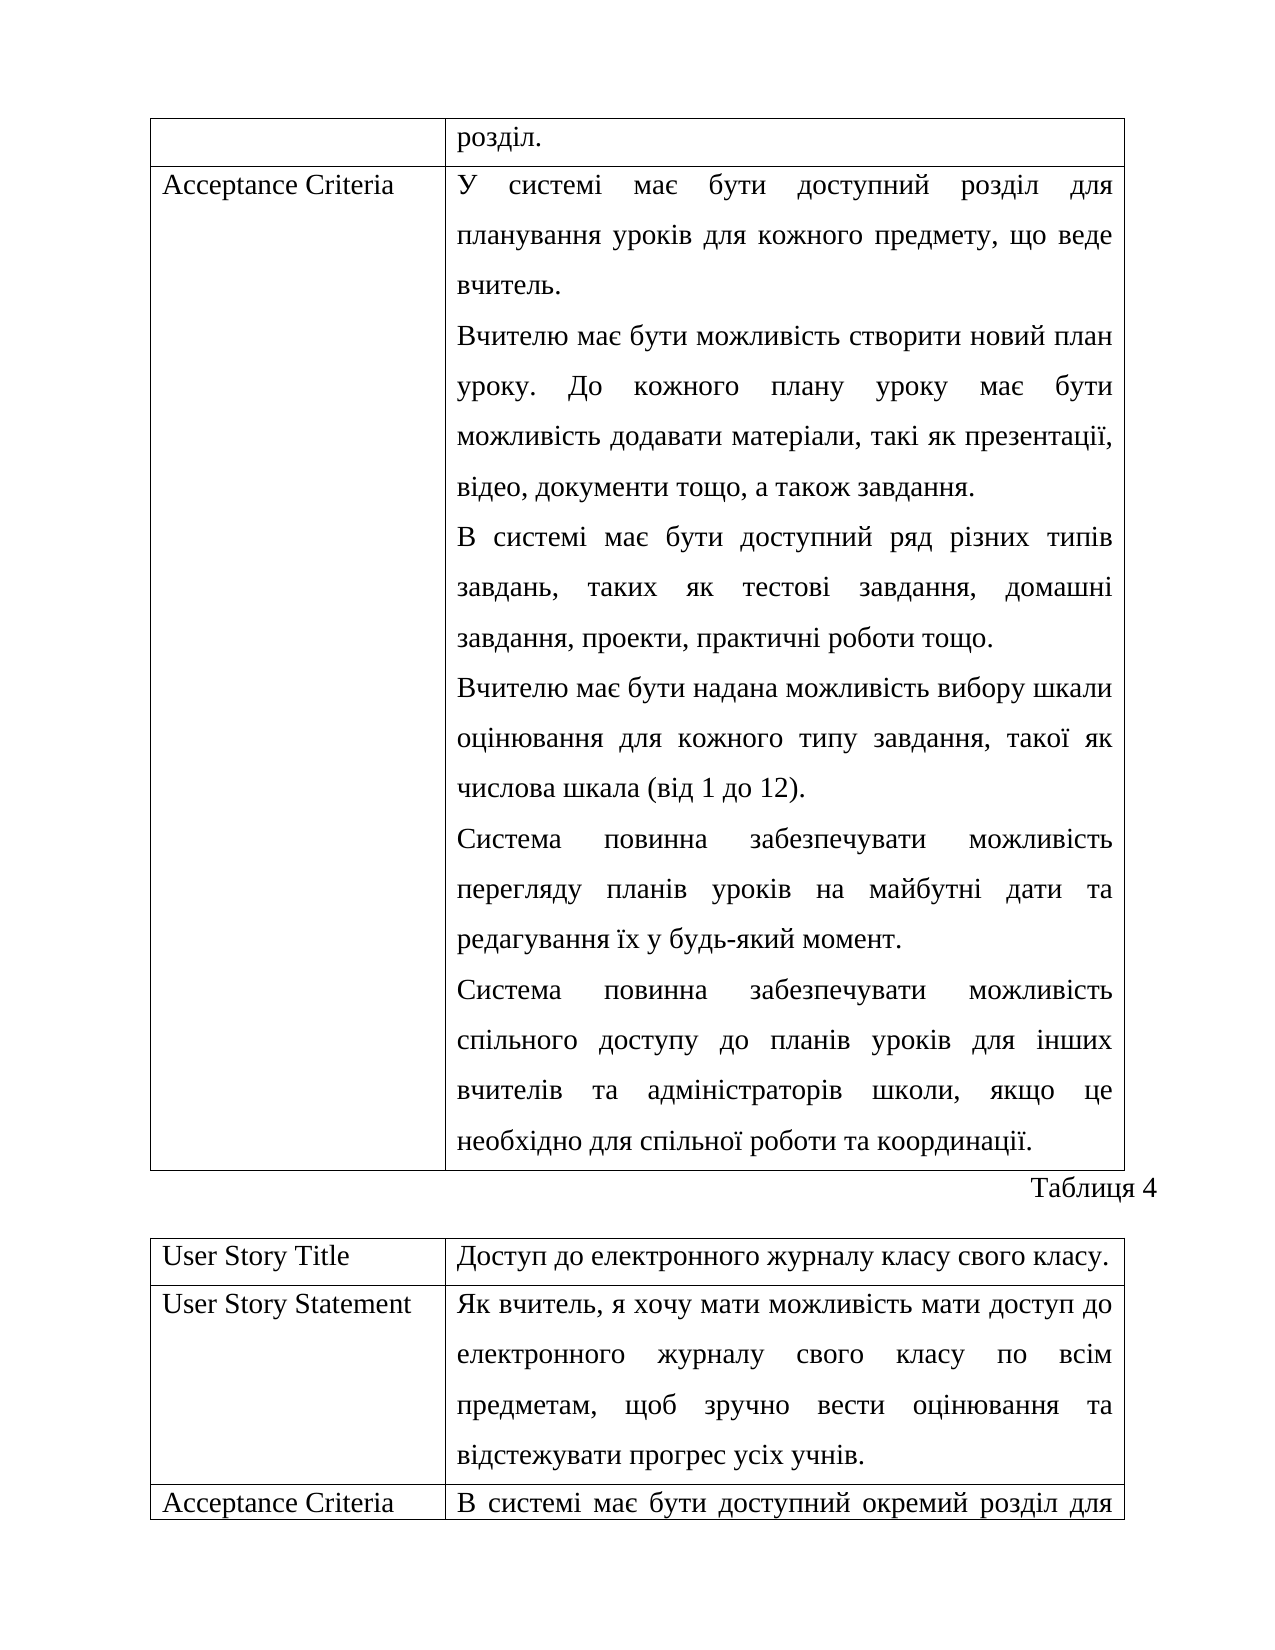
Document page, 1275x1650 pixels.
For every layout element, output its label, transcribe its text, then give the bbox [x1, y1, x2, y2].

table_cell Як вчитель, я хочу мати можливість мати доступ до електронного журналу свого класу по всім предметам, щоб зручно вести оцінювання та відстежувати прогрес усіх учнів. [446, 1286, 1124, 1484]
table_cell Acceptance Criteria [151, 1485, 445, 1518]
table_cell У системі має бути доступний розділ для планування уроків для кожного предмету, що веде вчитель. Вчителю має бути можливість створити новий план уроку. До кожного плану уроку має бути можливість додавати матеріали, такі як презентації, відео, документи тощо, а також завдання. В системі має бути доступний ряд різних типів завдань, таких як тестові завдання, домашні завдання, проекти, практичні роботи тощо. Вчителю має бути надана можливість вибору шкали оцінювання для кожного типу завдання, такої як числова шкала (від 1 до 12). Система повинна забезпечувати можливість перегляду планів уроків на майбутні дати та редагування їх у будь-який момент. Система повинна забезпечувати можливість спільного доступу до планів уроків для інших вчителів та адміністраторів школи, якщо це необхідно для спільної роботи та координації. [446, 167, 1124, 1169]
table_header Доступ до електронного журналу класу свого класу. [446, 1239, 1124, 1285]
table_cell Acceptance Criteria [151, 167, 445, 1169]
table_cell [446, 1485, 1124, 1518]
text Таблиця 4 [118, 1171, 1157, 1204]
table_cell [446, 119, 1124, 166]
table_header User Story Title [151, 1239, 445, 1285]
table_cell User Story Statement [151, 1286, 445, 1484]
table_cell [151, 119, 445, 166]
